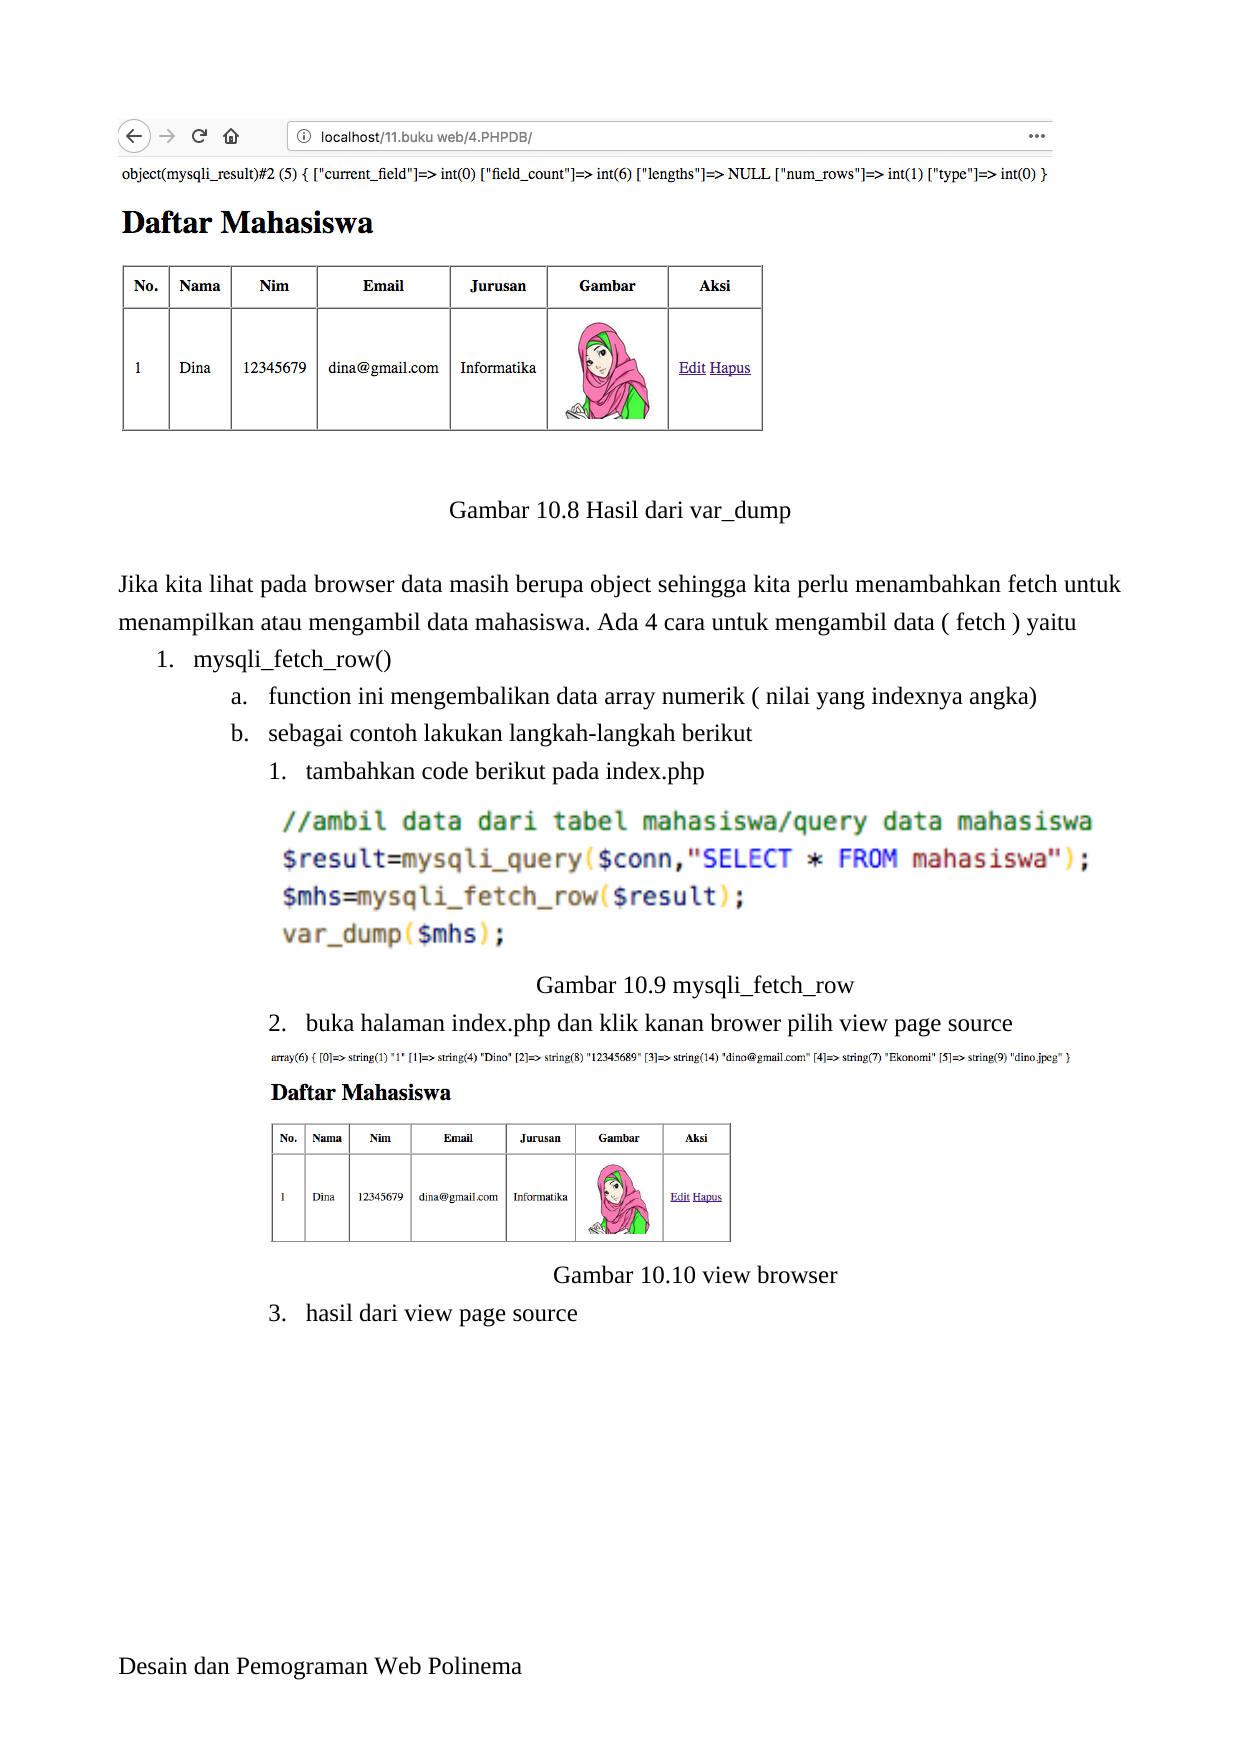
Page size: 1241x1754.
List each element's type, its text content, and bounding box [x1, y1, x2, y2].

list mysqli_fetch_row() [156, 644, 1122, 673]
list hasil dari view page source [268, 1298, 1122, 1326]
text Gambar 10.8 Hasil dari var_dump [118, 495, 1122, 523]
list buka halaman index.php dan klik kanan brower pilih view page source [268, 1008, 1122, 1037]
list Gambar 10.9 mysqli_fetch_row [268, 971, 1122, 999]
list Gambar 10.10 view browser [268, 1260, 1122, 1289]
text Jika kita lihat pada browser data masih berupa object sehingga kita perlu menambahkan fetch untuk menampilkan atau mengambil data mahasiswa. Ada 4 cara untuk mengambil data ( fetch ) yaitu [118, 569, 1122, 635]
picture [268, 1045, 1089, 1252]
list tambahkan code berikut pada index.php [268, 756, 1122, 784]
picture [118, 118, 1053, 487]
list function ini mengembalikan data array numerik ( nilai yang indexnya angka) [231, 681, 1122, 710]
list sebagai contoh lakukan langkah-langkah berikut [231, 718, 1122, 747]
picture [268, 793, 1140, 962]
